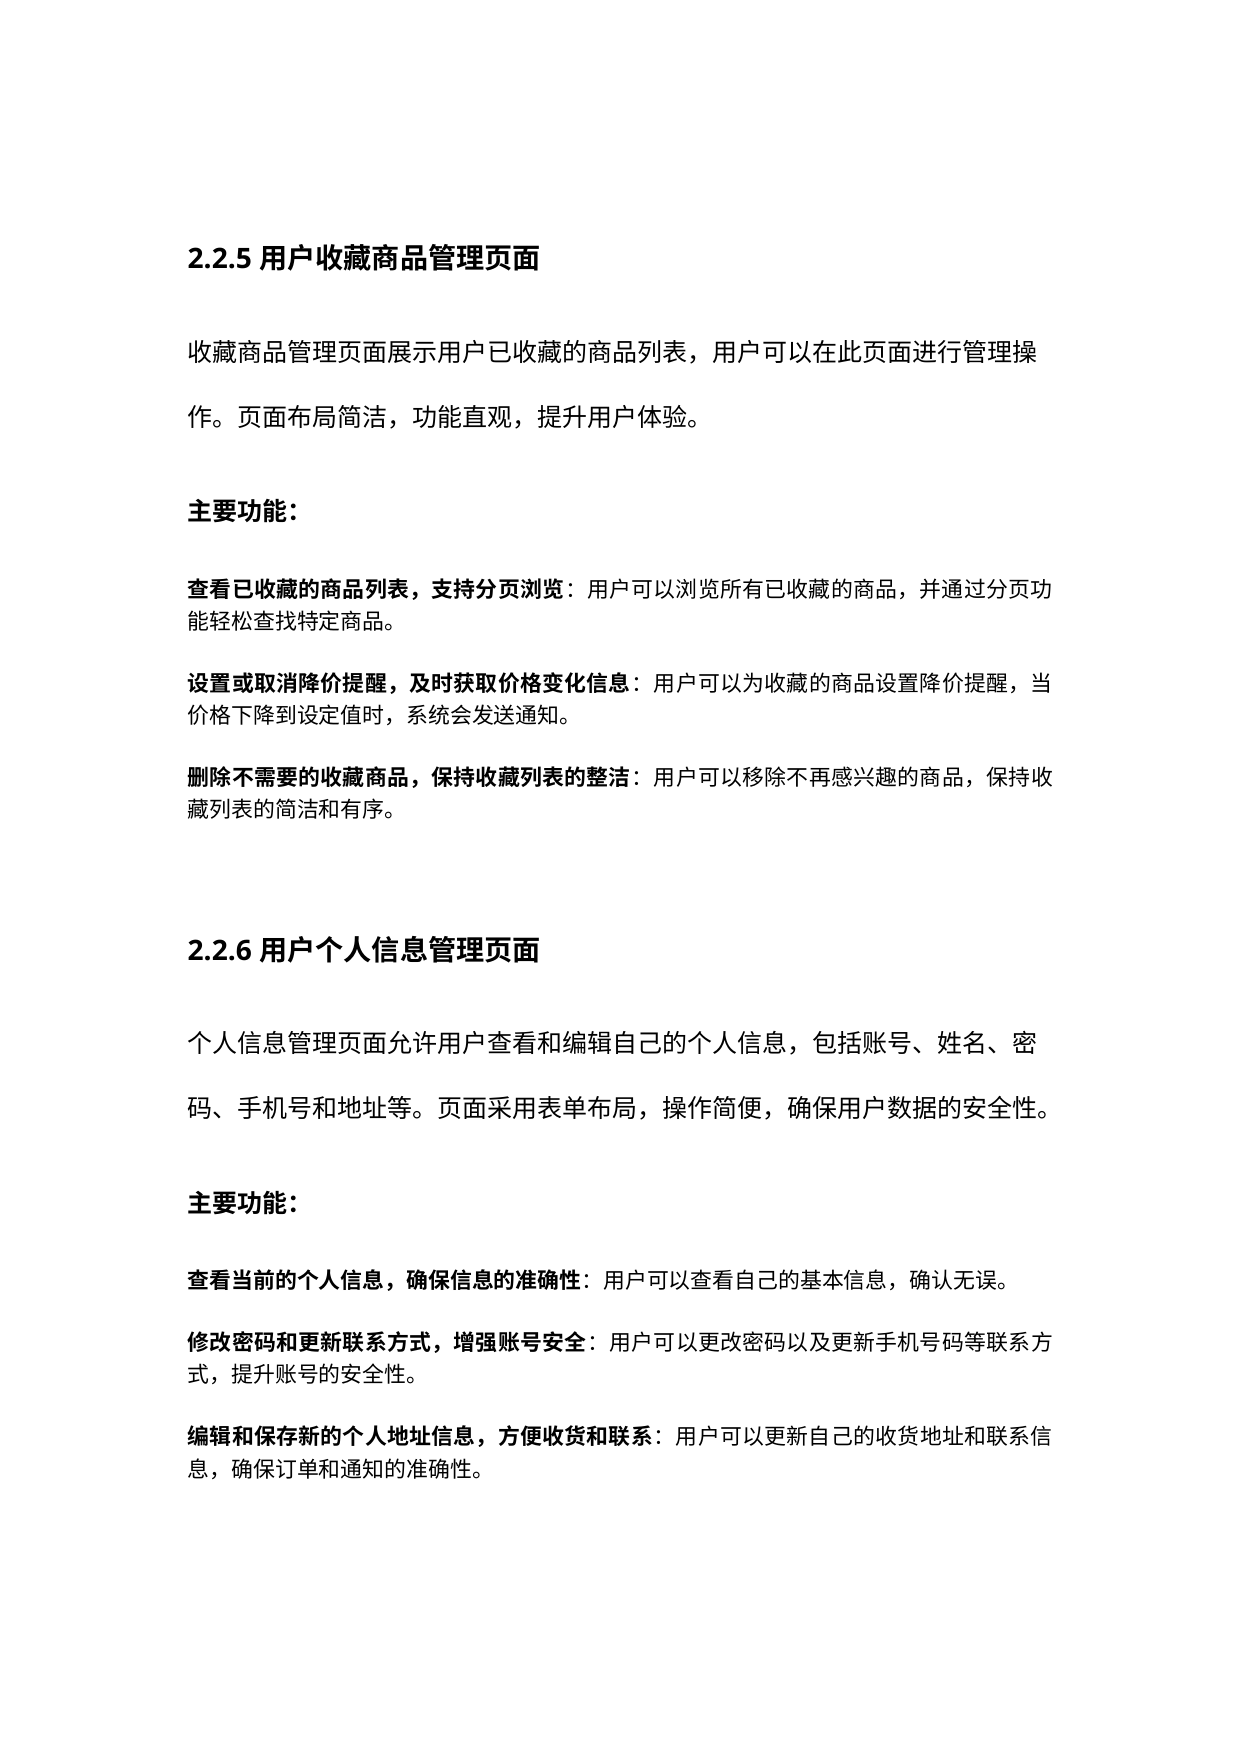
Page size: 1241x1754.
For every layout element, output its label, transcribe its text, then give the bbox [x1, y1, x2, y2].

text 收藏商品管理页面展示用户已收藏的商品列表，用户可以在此页面进行管理操作。页面布局简洁，功能直观，提升用户体验。 [187, 318, 1053, 448]
list 查看已收藏的商品列表，支持分页浏览：用户可以浏览所有已收藏的商品，并通过分页功能轻松查找特定商品。 [187, 571, 1053, 636]
list 设置或取消降价提醒，及时获取价格变化信息：用户可以为收藏的商品设置降价提醒，当价格下降到设定值时，系统会发送通知。 [187, 665, 1053, 730]
list 编辑和保存新的个人地址信息，方便收货和联系：用户可以更新自己的收货地址和联系信息，确保订单和通知的准确性。 [187, 1419, 1053, 1484]
text 主要功能： [187, 477, 1053, 542]
text 主要功能： [187, 1169, 1053, 1234]
list 查看当前的个人信息，确保信息的准确性：用户可以查看自己的基本信息，确认无误。 [187, 1263, 1053, 1295]
text 个人信息管理页面允许用户查看和编辑自己的个人信息，包括账号、姓名、密码、手机号和地址等。页面采用表单布局，操作简便，确保用户数据的安全性。 [187, 1009, 1053, 1139]
subtitle 2.2.5 用户收藏商品管理页面 [187, 224, 1053, 289]
subtitle 2.2.6 用户个人信息管理页面 [187, 915, 1053, 980]
list 删除不需要的收藏商品，保持收藏列表的整洁：用户可以移除不再感兴趣的商品，保持收藏列表的简洁和有序。 [187, 759, 1053, 824]
list 修改密码和更新联系方式，增强账号安全：用户可以更改密码以及更新手机号码等联系方式，提升账号的安全性。 [187, 1324, 1053, 1389]
